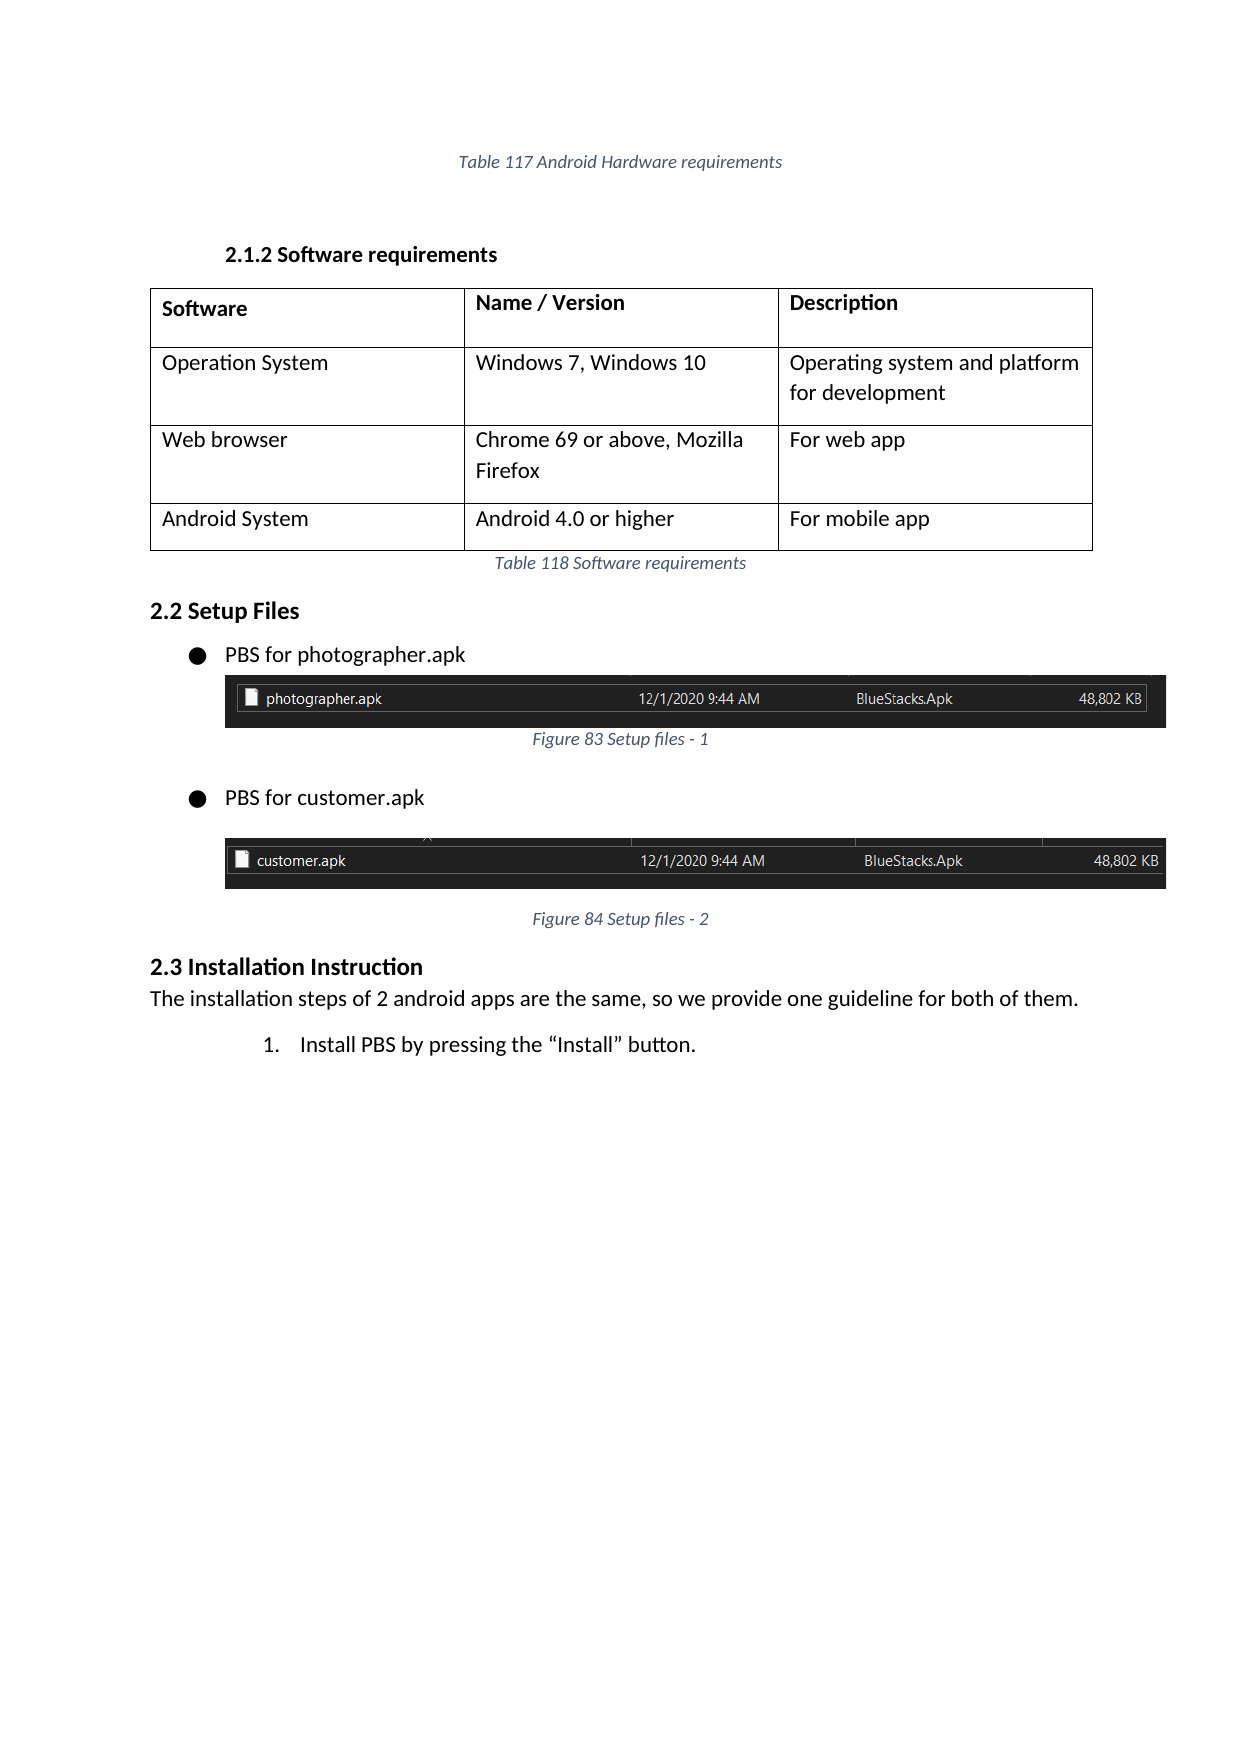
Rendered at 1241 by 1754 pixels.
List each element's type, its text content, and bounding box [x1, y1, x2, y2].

subtitle 2.3 Installation Instruction [150, 951, 1093, 981]
text Table 118 Software requirements [150, 551, 1093, 574]
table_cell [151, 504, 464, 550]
list Install PBS by pressing the “Install” button. [262, 1031, 1093, 1058]
subtitle 2.2 Setup Files [150, 595, 1093, 626]
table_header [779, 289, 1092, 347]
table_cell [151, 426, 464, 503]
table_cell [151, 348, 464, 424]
list PBS for photographer.apk [187, 628, 1093, 675]
text Figure 84 Setup files - 2 [150, 907, 1093, 930]
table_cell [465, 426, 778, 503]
text The installation steps of 2 android apps are the same, so we provide one guideline for both of them. [150, 984, 1093, 1012]
text 2.1.2 Software requirements [150, 241, 1093, 269]
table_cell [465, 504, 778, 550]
text Table 117 Android Hardware requirements [150, 150, 1093, 173]
text Figure 83 Setup files - 1 [150, 727, 1093, 750]
picture [225, 838, 1167, 889]
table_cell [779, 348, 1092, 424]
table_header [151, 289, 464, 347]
list PBS for customer.apk [187, 771, 1093, 818]
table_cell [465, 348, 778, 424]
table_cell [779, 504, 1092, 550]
picture [225, 675, 1167, 728]
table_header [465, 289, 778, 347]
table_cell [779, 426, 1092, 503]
